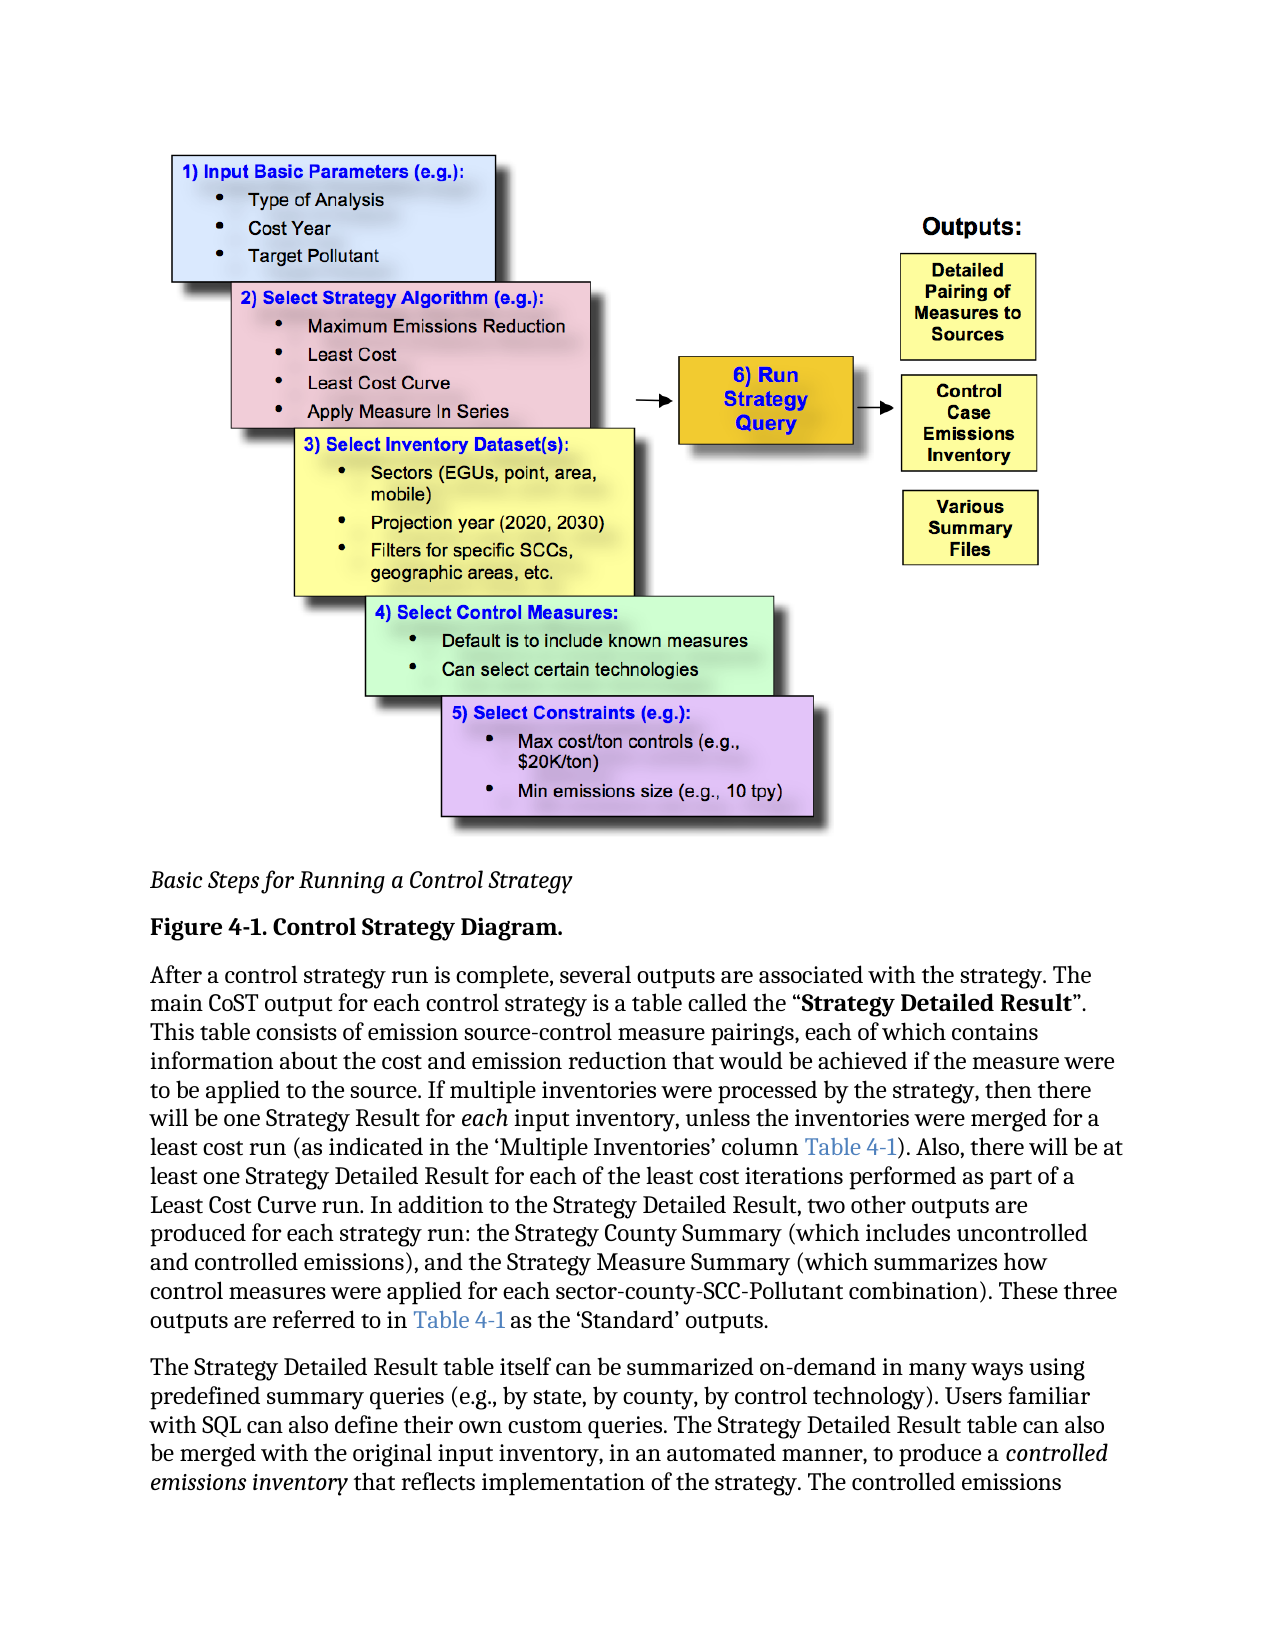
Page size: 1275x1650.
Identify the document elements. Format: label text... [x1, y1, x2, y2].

picture [168, 150, 1044, 845]
text Basic Steps for Running a Control Strategy [150, 866, 1125, 894]
text Figure 4-1. Control Strategy Diagram. [150, 913, 1125, 942]
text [150, 1353, 1125, 1497]
text After a control strategy run is complete, several outputs are associated with the strategy. The main CoST output for each control strategy is a table called the “Strategy Detailed Result”. This table consists of emission source-control measure pairings, each of which contains information about the cost and emission reduction that would be achieved if the measure were to be applied to the source. If multiple inventories were processed by the strategy, then there will be one Strategy Result for each input inventory, unless the inventories were merged for a least cost run (as indicated in the ‘Multiple Inventories’ column Table 4-1). Also, there will be at least one Strategy Detailed Result for each of the least cost iterations performed as part of a Least Cost Curve run. In addition to the Strategy Detailed Result, two other outputs are produced for each strategy run: the Strategy County Summary (which includes uncontrolled and controlled emissions), and the Strategy Measure Summary (which summarizes how control measures were applied for each sector-county-SCC-Pollutant combination). These three outputs are referred to in Table 4-1 as the ‘Standard’ outputs. [150, 961, 1125, 1334]
